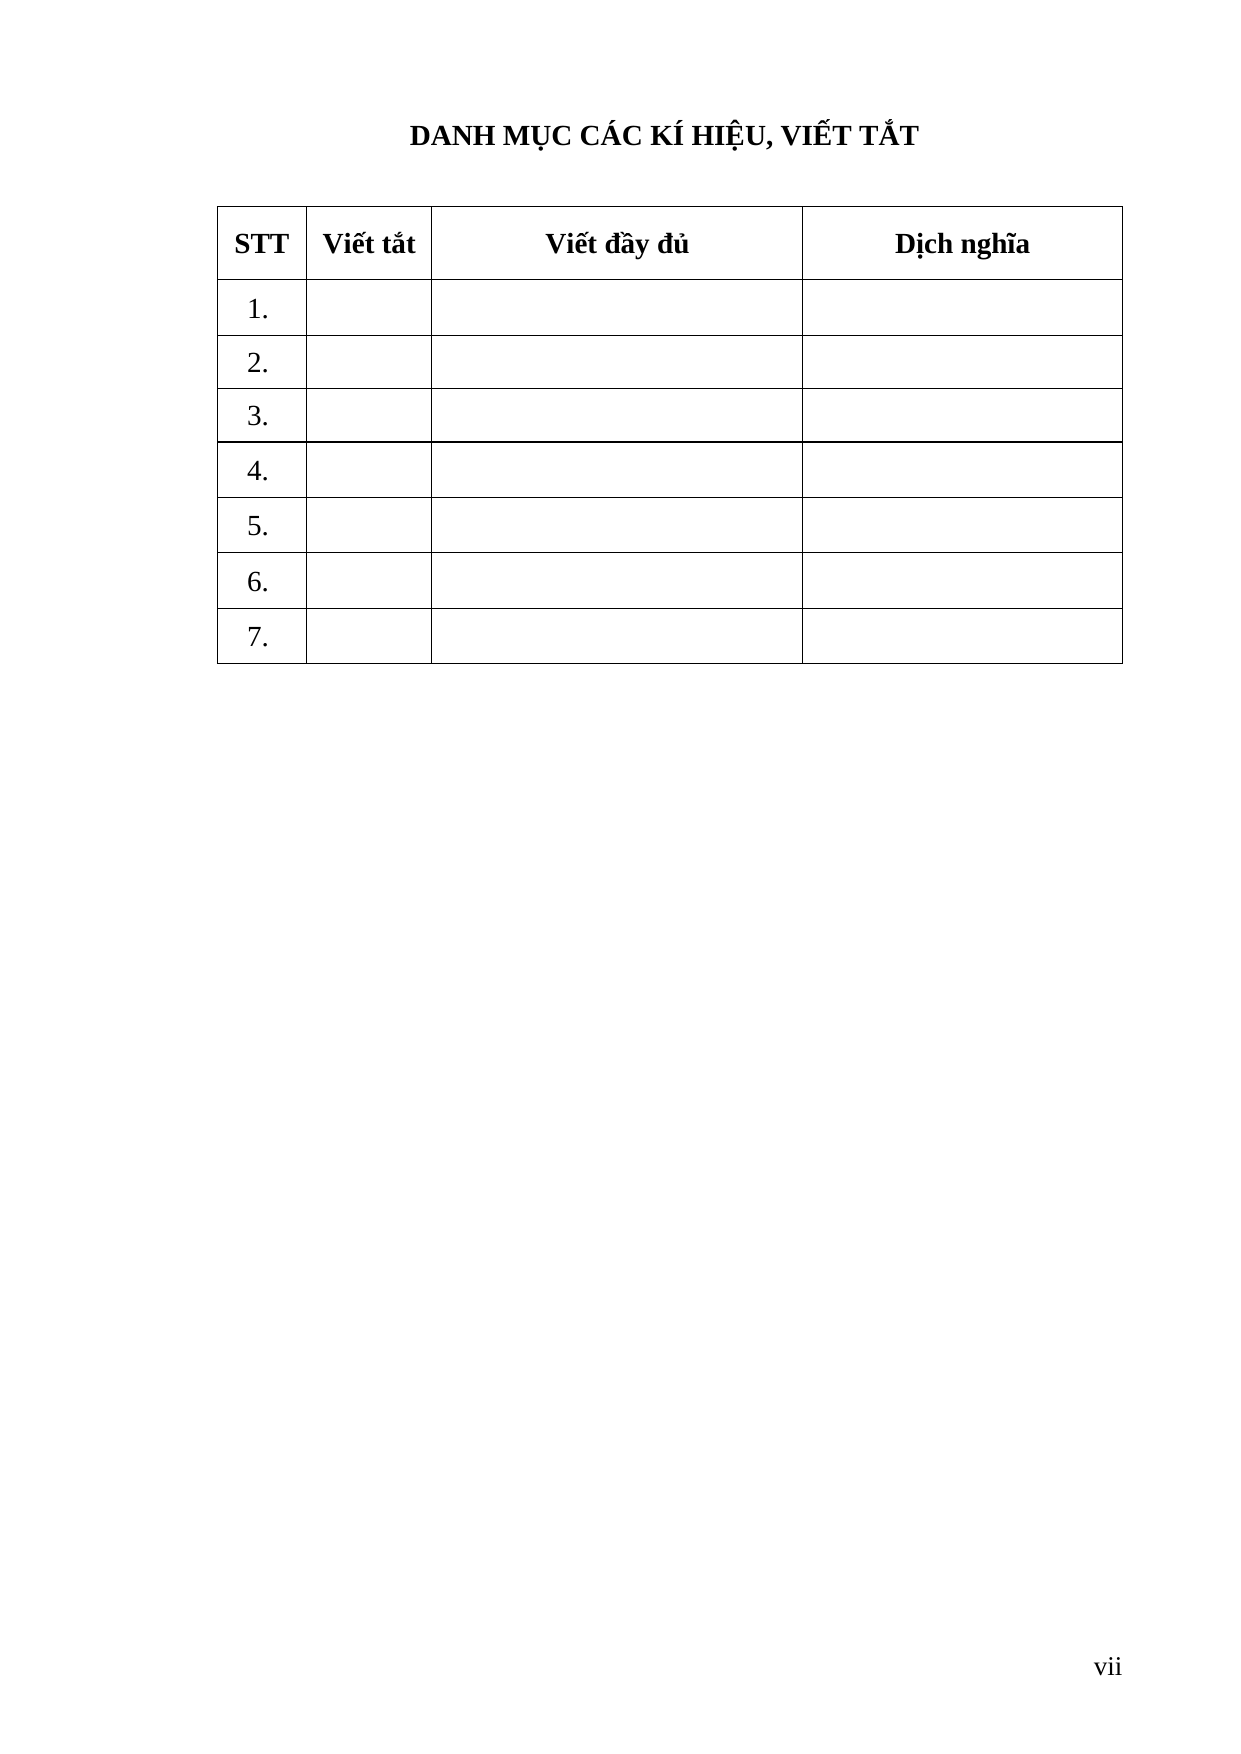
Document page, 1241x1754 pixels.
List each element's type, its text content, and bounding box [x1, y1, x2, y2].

table_cell [218, 280, 306, 335]
table_header Viết đầy đủ [432, 207, 802, 279]
table_cell [218, 336, 306, 388]
table_cell [218, 443, 306, 497]
table_cell [307, 280, 431, 335]
table_cell [803, 609, 1122, 663]
table_header Dịch nghĩa [803, 207, 1122, 279]
table_cell [218, 389, 306, 441]
subtitle DANH MỤC CÁC KÍ HIỆU, VIẾT TẮT [207, 118, 1122, 152]
table_cell [218, 609, 306, 663]
table_cell [803, 443, 1122, 497]
table_cell [432, 443, 802, 497]
table_cell [432, 389, 802, 441]
table_cell [218, 553, 306, 608]
table_cell [432, 553, 802, 608]
table_cell [432, 336, 802, 388]
table_cell [803, 553, 1122, 608]
table_cell [803, 389, 1122, 441]
table_cell [803, 336, 1122, 388]
table_cell [307, 443, 431, 497]
table_header STT [218, 207, 306, 279]
table_cell [307, 389, 431, 441]
table_cell [307, 336, 431, 388]
table_cell [803, 280, 1122, 335]
table_cell [432, 498, 802, 552]
table_cell [307, 553, 431, 608]
table_cell [218, 498, 306, 552]
table_cell [432, 280, 802, 335]
table_header Viết tắt [307, 207, 431, 279]
table_cell [803, 498, 1122, 552]
table_cell [307, 609, 431, 663]
table_cell [432, 609, 802, 663]
table_cell [307, 498, 431, 552]
